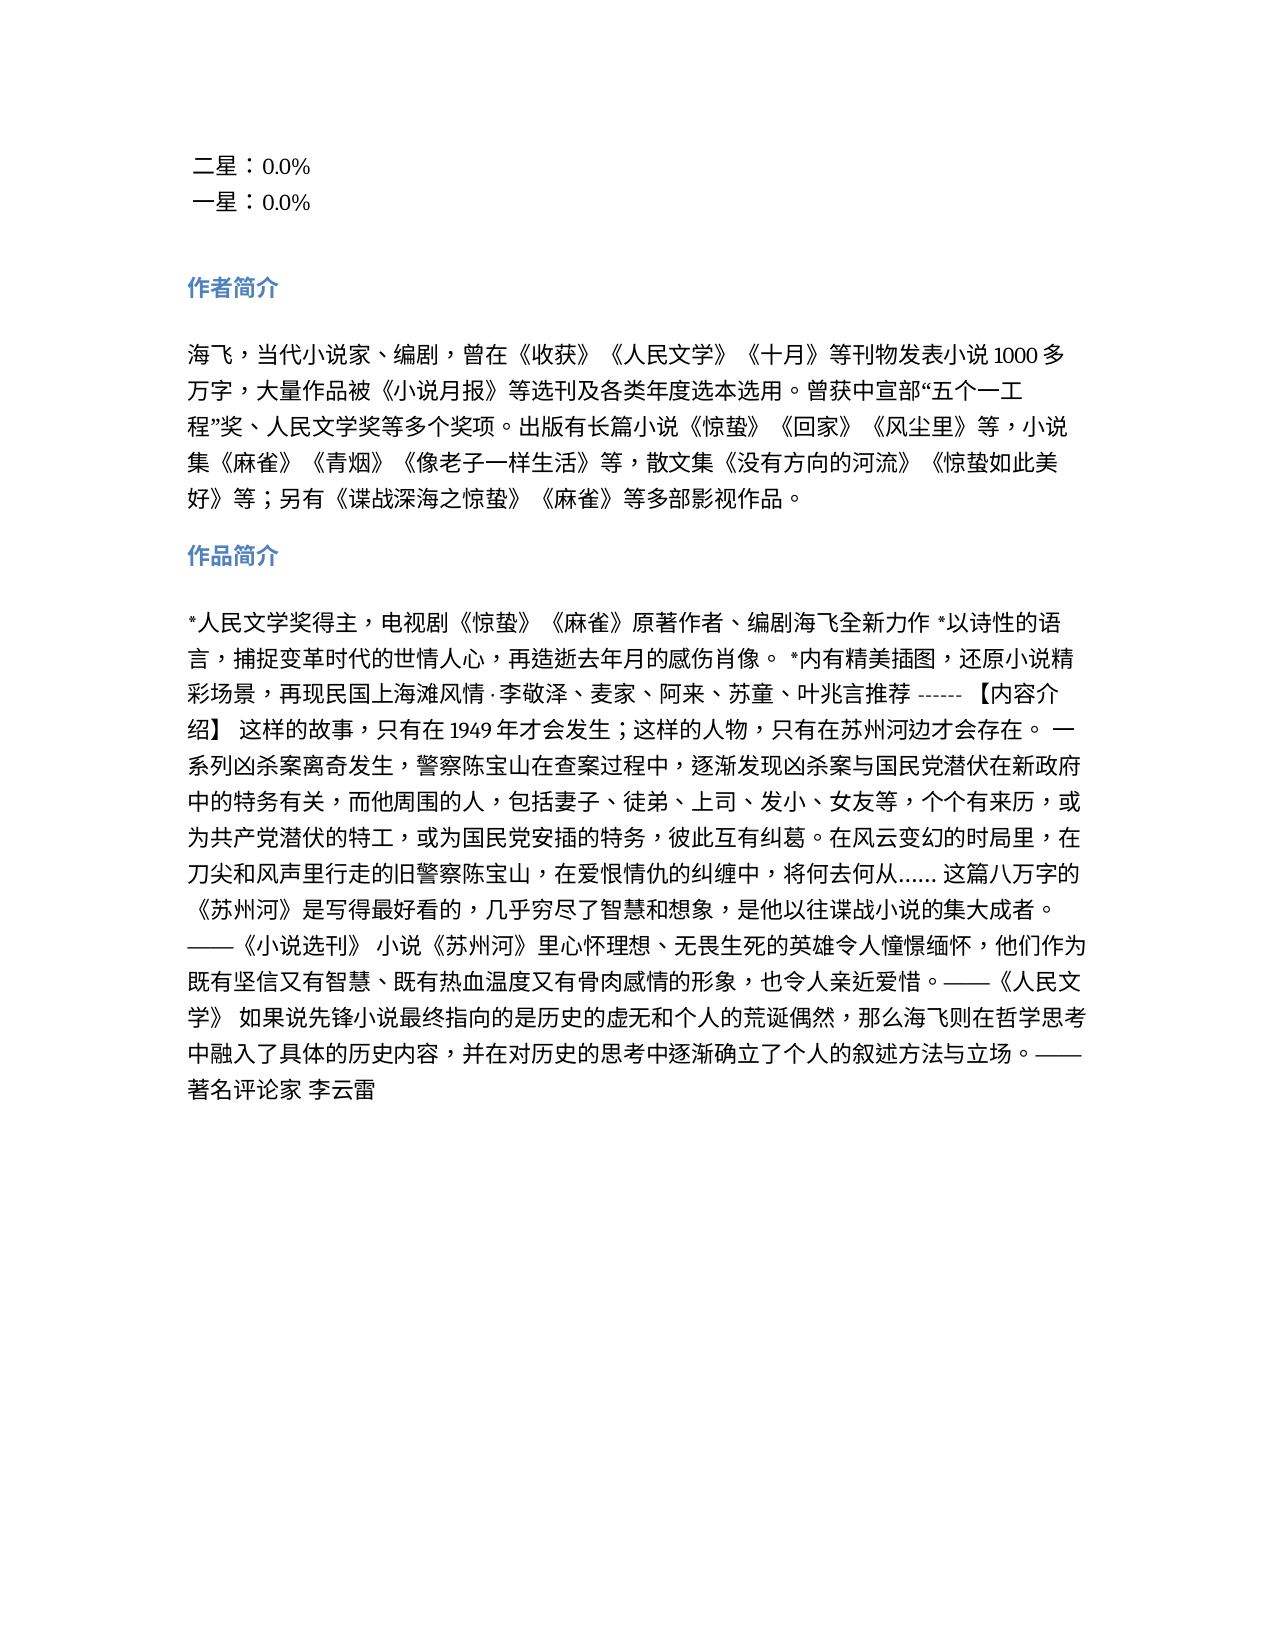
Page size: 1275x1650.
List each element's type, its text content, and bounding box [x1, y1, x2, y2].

text *人民文学奖得主，电视剧《惊蛰》《麻雀》原著作者、编剧海飞全新力作 *以诗性的语言，捕捉变革时代的世情人心，再造逝去年月的感伤肖像。 *内有精美插图，还原小说精彩场景，再现民国上海滩风情 · 李敬泽、麦家、阿来、苏童、叶兆言推荐 ------ 【内容介绍】 这样的故事，只有在1949年才会发生；这样的人物，只有在苏州河边才会存在。 一系列凶杀案离奇发生，警察陈宝山在查案过程中，逐渐发现凶杀案与国民党潜伏在新政府中的特务有关，而他周围的人，包括妻子、徒弟、上司、发小、女友等，个个有来历，或为共产党潜伏的特工，或为国民党安插的特务，彼此互有纠葛。在风云变幻的时局里，在刀尖和风声里行走的旧警察陈宝山，在爱恨情仇的纠缠中，将何去何从…… 这篇八万字的《苏州河》是写得最好看的，几乎穷尽了智慧和想象，是他以往谍战小说的集大成者。——《小说选刊》 小说《苏州河》里心怀理想、无畏生死的英雄令人憧憬缅怀，他们作为既有坚信又有智慧、既有热血温度又有骨肉感情的形象，也令人亲近爱惜。——《人民文学》 如果说先锋小说最终指向的是历史的虚无和个人的荒诞偶然，那么海飞则在哲学思考中融入了具体的历史内容，并在对历史的思考中逐渐确立了个人的叙述方法与立场。——著名评论家 李云雷 [187, 576, 1087, 1105]
subtitle 作品简介 [187, 539, 1087, 571]
subtitle 作者简介 [187, 272, 1087, 303]
text 海飞，当代小说家、编剧，曾在《收获》《人民文学》《十月》等刊物发表小说1000多万字，大量作品被《小说月报》等选刊及各类年度选本选用。曾获中宣部“五个一工程”奖、人民文学奖等多个奖项。出版有长篇小说《惊蛰》《回家》《风尘里》等，小说集《麻雀》《青烟》《像老子一样生活》等，散文集《没有方向的河流》《惊蛰如此美好》等；另有《谍战深海之惊蛰》《麻雀》等多部影视作品。 [187, 308, 1087, 514]
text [187, 150, 1087, 247]
